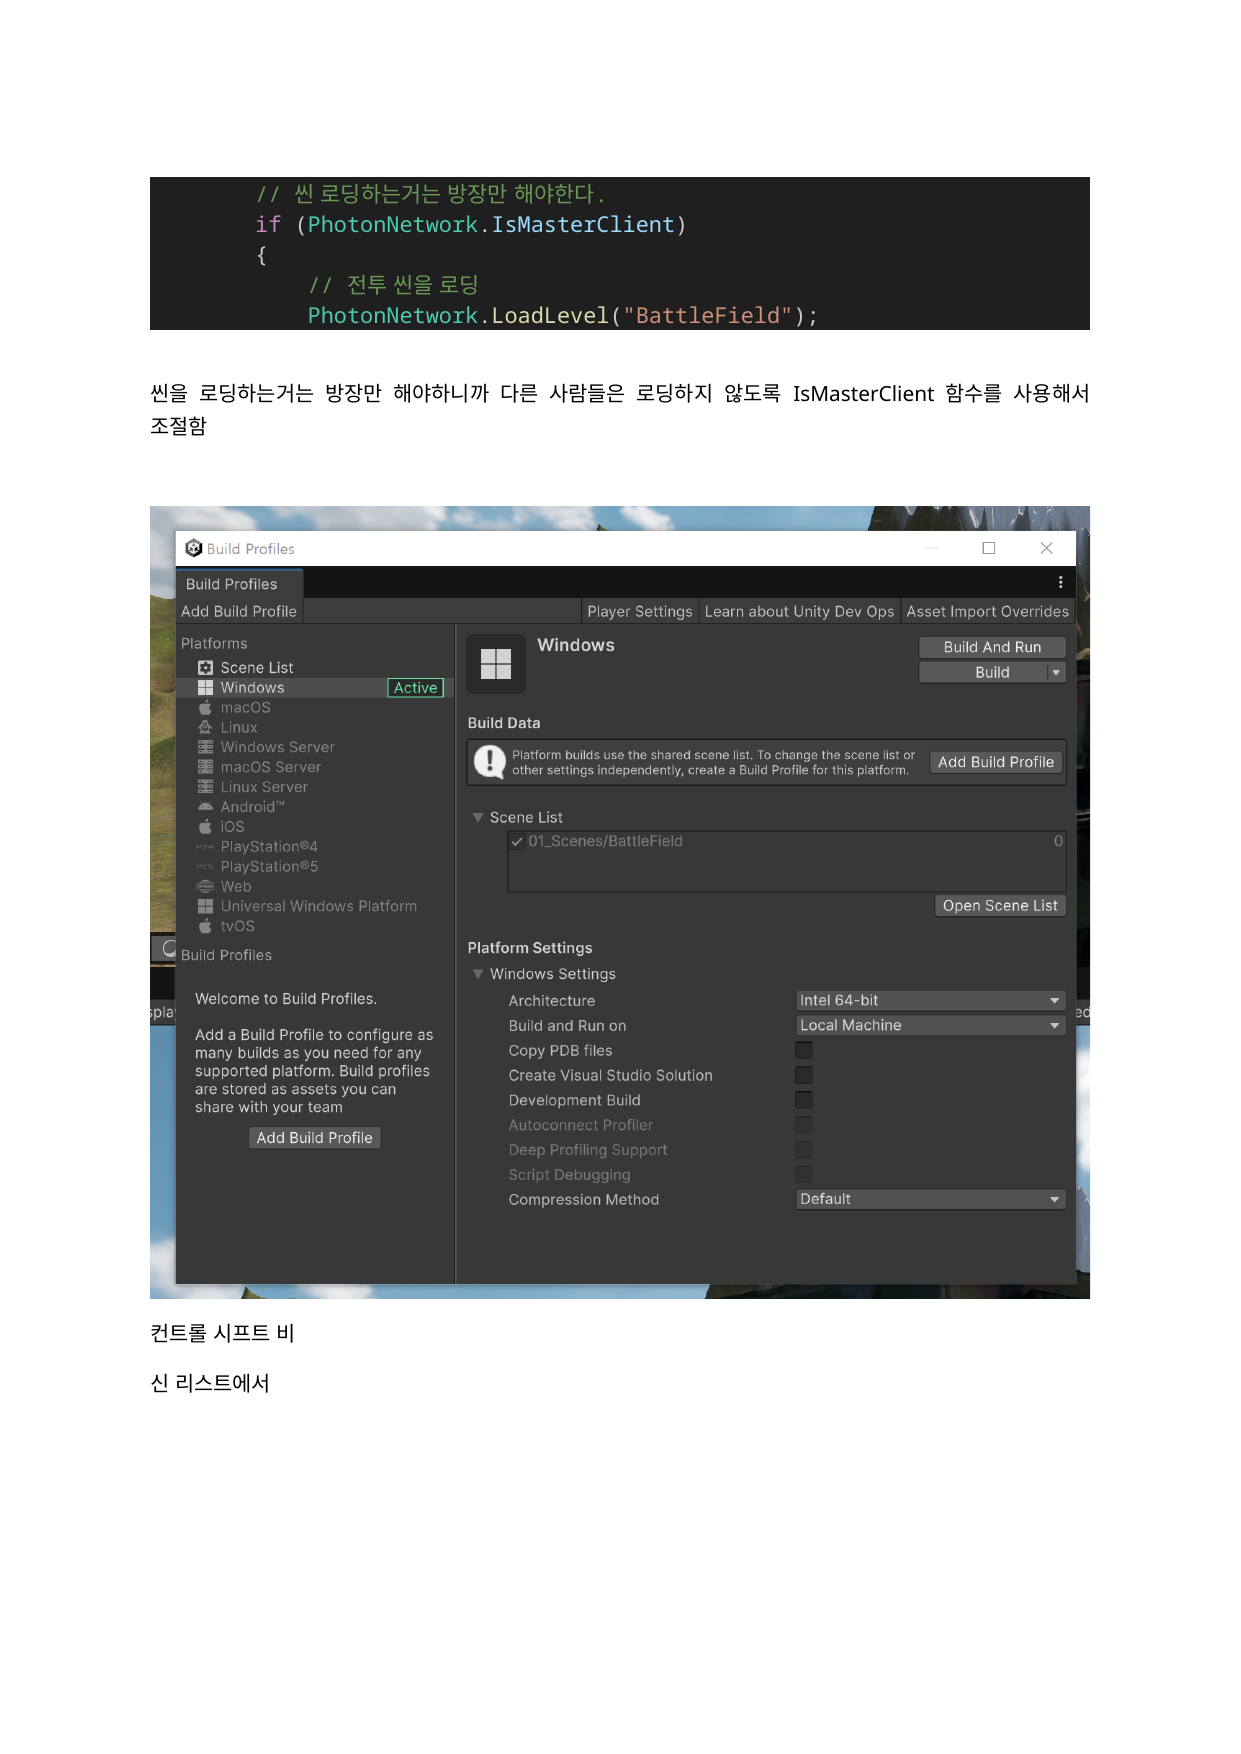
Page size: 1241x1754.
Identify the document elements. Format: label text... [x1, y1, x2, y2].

text 씬을 로딩하는거는 방장만 해야하니까 다른 사람들은 로딩하지 않도록 IsMasterClient 함수를 사용해서 조절함 [150, 377, 1090, 440]
text PhotonNetwork.LoadLevel("BattleField"); [150, 300, 1090, 330]
text if (PhotonNetwork.IsMasterClient) [150, 209, 1090, 239]
picture [150, 506, 1091, 1299]
text 컨트롤 시프트 비 [150, 1317, 1090, 1348]
text 신 리스트에서 [150, 1367, 1090, 1397]
text // 씬 로딩하는거는 방장만 해야한다. [150, 177, 1090, 209]
text { [150, 239, 1090, 268]
text // 전투 씬을 로딩 [150, 268, 1090, 300]
